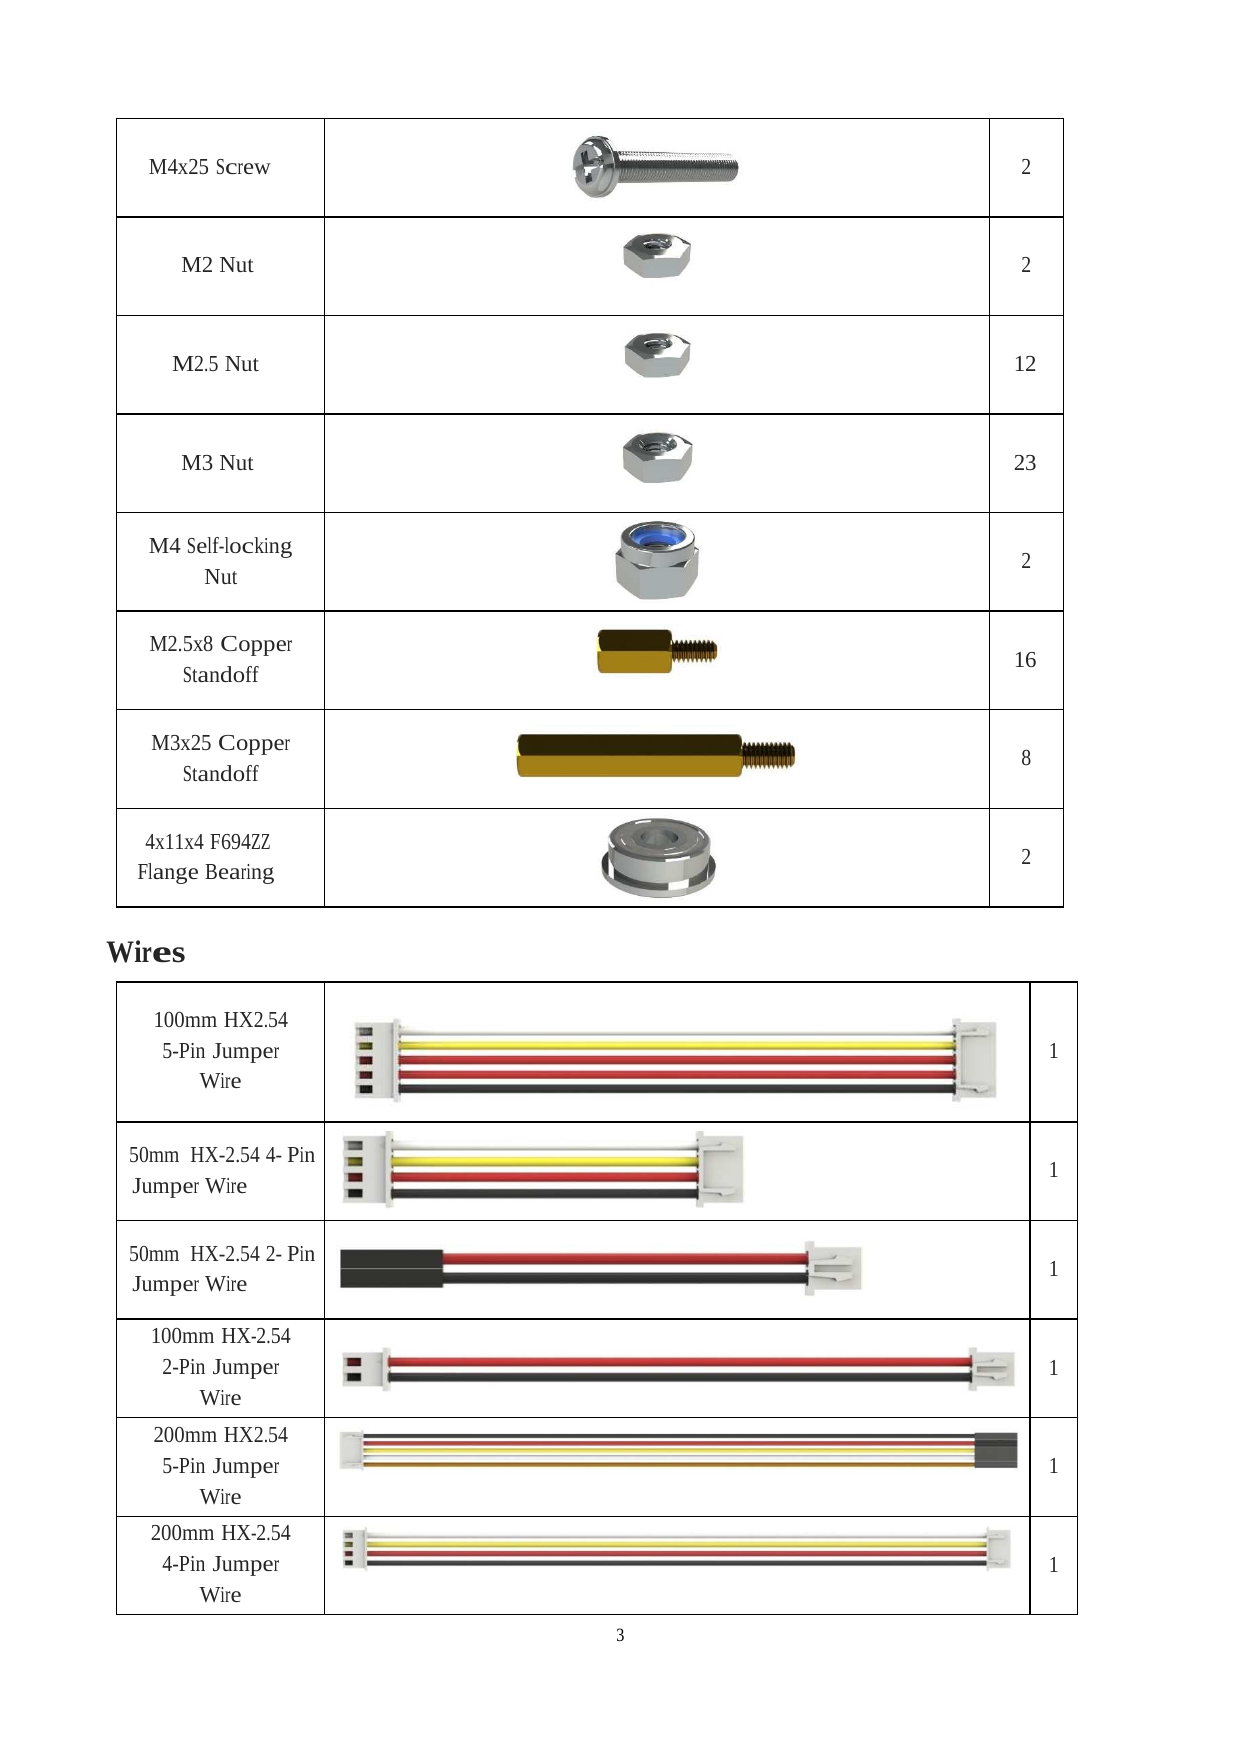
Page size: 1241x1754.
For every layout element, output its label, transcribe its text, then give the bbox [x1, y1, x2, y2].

picture [515, 725, 800, 791]
text 3 [611, 1624, 629, 1645]
picture [622, 329, 692, 394]
table_cell 200mm HX-2.54 4-Pin Jumper Wire [117, 1517, 324, 1614]
picture [336, 1233, 871, 1306]
table_cell 1 [1031, 1221, 1077, 1318]
picture [620, 429, 694, 494]
table_cell M2 Nut [117, 218, 324, 315]
table_cell [325, 1418, 1029, 1516]
table_header 2 [990, 119, 1063, 216]
table_cell [325, 1517, 1029, 1614]
picture [596, 814, 719, 901]
table_cell [325, 1320, 1029, 1417]
table_cell M3 Nut [117, 415, 324, 512]
table_cell 2 [990, 513, 1063, 610]
picture [569, 131, 744, 202]
table_cell 12 [990, 316, 1063, 413]
table_cell [325, 218, 989, 315]
table_cell 2 [990, 809, 1063, 906]
picture [336, 1332, 1021, 1405]
table_cell 8 [990, 710, 1063, 808]
table_cell [325, 1221, 1029, 1318]
table_cell 1 [1031, 1123, 1077, 1220]
table_cell 50mm HX-2.54 4- Pin Jumper Wire [117, 1123, 324, 1220]
table_cell M2.5 Nut [117, 316, 324, 413]
table_cell M2.5x8 Copper Standoff [117, 612, 324, 709]
table_cell 16 [990, 612, 1063, 709]
table_header [325, 983, 1029, 1121]
table_cell M4 Self-locking Nut [117, 513, 324, 610]
table_cell 1 [1031, 1418, 1077, 1516]
table_cell 50mm HX-2.54 2- Pin Jumper Wire [117, 1221, 324, 1318]
table_header M4x25 Screw [117, 119, 324, 216]
picture [336, 1427, 1023, 1474]
table_cell [325, 710, 989, 808]
picture [593, 624, 722, 694]
table_header 1 [1031, 983, 1077, 1121]
table_cell 2 [990, 218, 1063, 315]
table_cell 1 [1031, 1320, 1077, 1417]
picture [336, 1131, 754, 1210]
table_cell [325, 415, 989, 512]
table_cell [325, 809, 989, 906]
table_cell [325, 612, 989, 709]
picture [611, 519, 703, 603]
picture [621, 232, 694, 295]
table_cell [325, 513, 989, 610]
text Wires [106, 935, 1090, 968]
table_header [325, 119, 989, 216]
table_header 100mm HX2.54 5-Pin Jumper Wire [117, 983, 324, 1121]
picture [336, 1526, 1015, 1572]
table_cell 4x11x4 F694ZZ Flange Bearing [117, 809, 324, 906]
table_cell 100mm HX-2.54 2-Pin Jumper Wire [117, 1320, 324, 1417]
table_cell 1 [1031, 1517, 1077, 1614]
table_cell [325, 1123, 1029, 1220]
table_cell 23 [990, 415, 1063, 512]
table_cell [325, 316, 989, 413]
table_cell 200mm HX2.54 5-Pin Jumper Wire [117, 1418, 324, 1516]
picture [350, 1015, 1004, 1110]
table_cell M3x25 Copper Standoff [117, 710, 324, 808]
